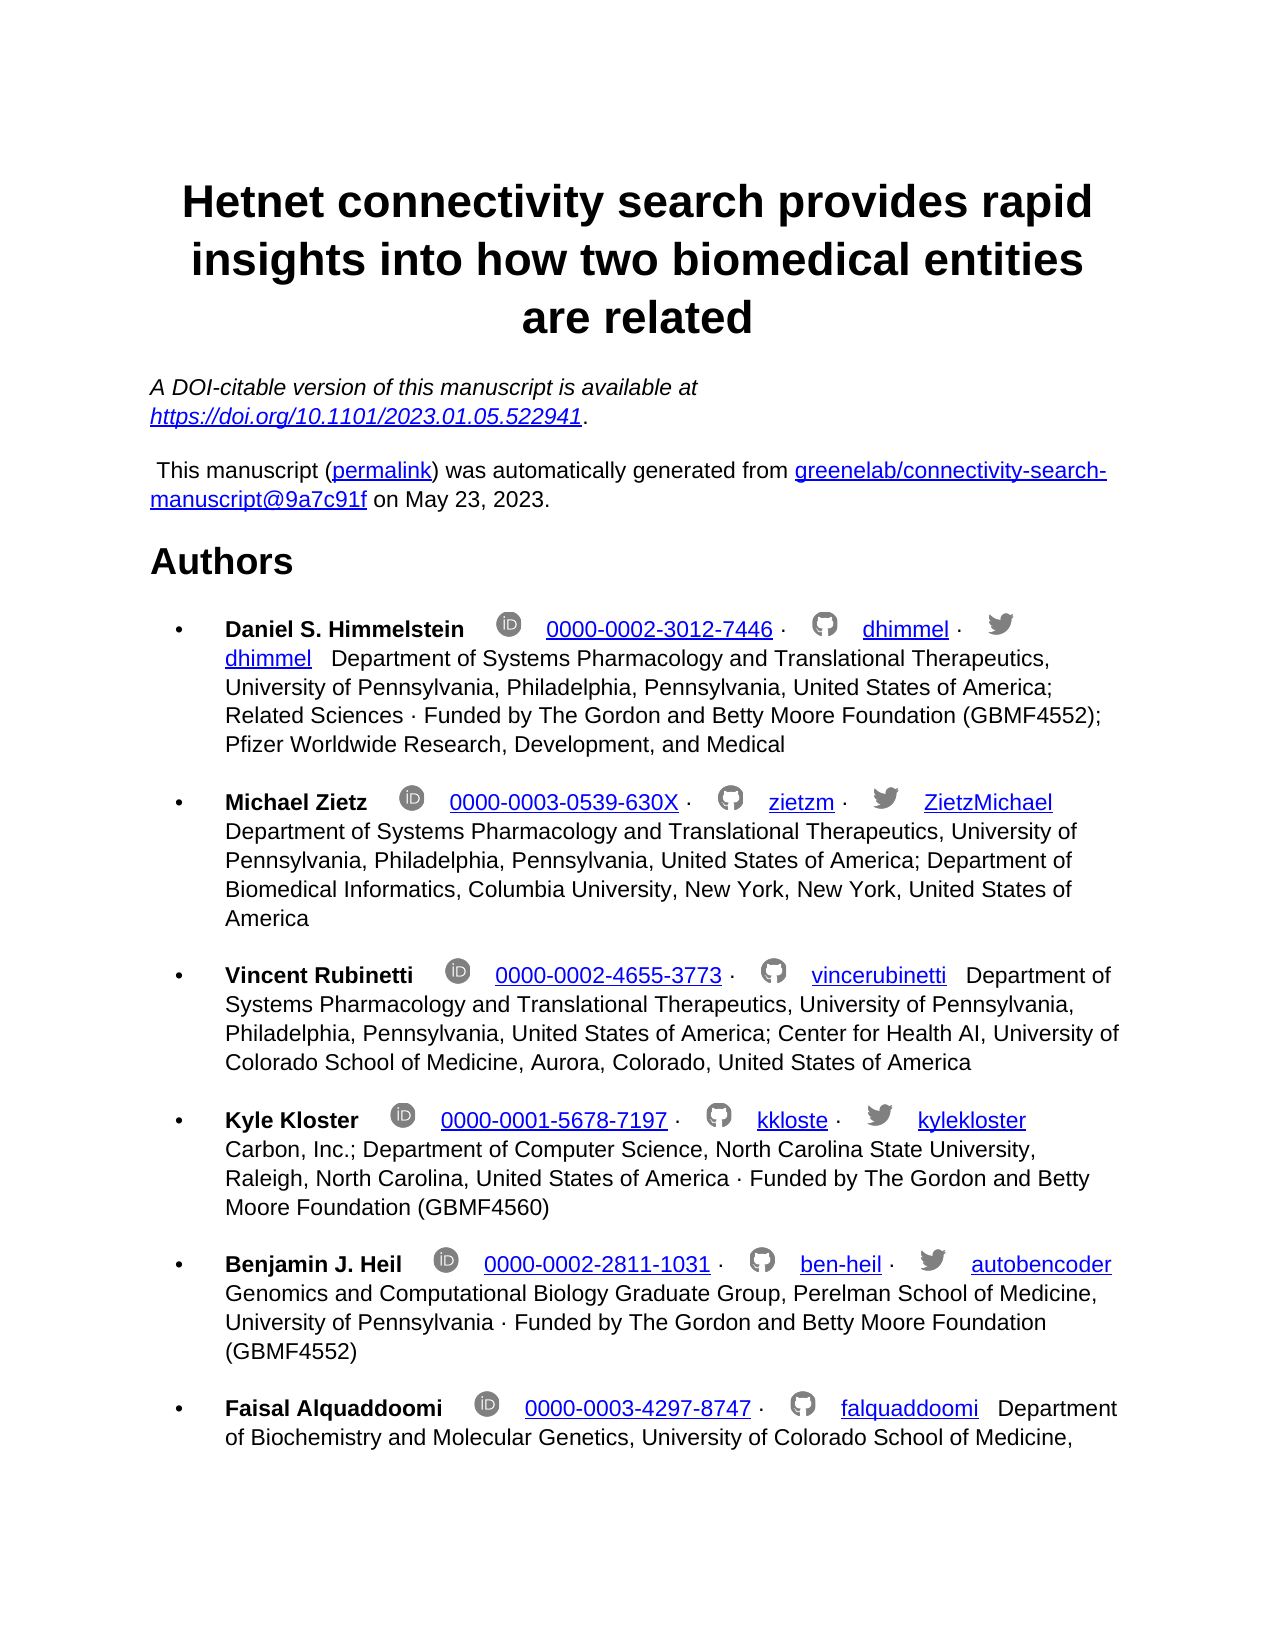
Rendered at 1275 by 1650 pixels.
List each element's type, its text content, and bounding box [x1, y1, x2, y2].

picture [921, 1247, 946, 1273]
picture [474, 1391, 500, 1417]
picture [445, 958, 470, 984]
text This manuscript (permalink) was automatically generated from greenelab/connectivity-search-manuscript@9a7c91f on May 23, 2023. [150, 457, 1125, 512]
subtitle Authors [150, 539, 1125, 583]
picture [718, 785, 743, 811]
picture [496, 612, 522, 637]
list Vincent Rubinetti 0000-0002-4655-3773 · vincerubinetti Department of Systems Pharmacology and Translational Therapeutics, University of Pennsylvania, Philadelphia, Pennsylvania, United States of America; Center for Health AI, University of Colorado School of Medicine, Aurora, Colorado, United States of America [175, 959, 1125, 1075]
list Kyle Kloster 0000-0001-5678-7197 · kkloste · kylekloster Carbon, Inc.; Department of Computer Science, North Carolina State University, Raleigh, North Carolina, United States of America · Funded by The Gordon and Betty Moore Foundation (GBMF4560) [175, 1103, 1125, 1220]
picture [988, 612, 1014, 637]
picture [390, 1103, 416, 1128]
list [175, 1392, 1125, 1451]
picture [433, 1247, 459, 1273]
picture [399, 785, 425, 811]
picture [706, 1103, 732, 1128]
picture [812, 612, 838, 637]
text A DOI-citable version of this manuscript is available at https://doi.org/10.1101/2023.01.05.522941. [150, 374, 1125, 429]
list Benjamin J. Heil 0000-0002-2811-1031 · ben-heil · autobencoder Genomics and Computational Biology Graduate Group, Perelman School of Medicine, University of Pennsylvania · Funded by The Gordon and Betty Moore Foundation (GBMF4552) [175, 1247, 1125, 1364]
picture [790, 1391, 816, 1417]
list Michael Zietz 0000-0003-0539-630X · zietzm · ZietzMichael Department of Systems Pharmacology and Translational Therapeutics, University of Pennsylvania, Philadelphia, Pennsylvania, United States of America; Department of Biomedical Informatics, Columbia University, New York, New York, United States of America [175, 785, 1125, 931]
title Hetnet connectivity search provides rapid insights into how two biomedical entities are related [150, 175, 1125, 343]
picture [873, 785, 899, 811]
list Daniel S. Himmelstein 0000-0002-3012-7446 · dhimmel · dhimmel Department of Systems Pharmacology and Translational Therapeutics, University of Pennsylvania, Philadelphia, Pennsylvania, United States of America; Related Sciences · Funded by The Gordon and Betty Moore Foundation (GBMF4552); Pfizer Worldwide Research, Development, and Medical [175, 612, 1125, 758]
picture [750, 1247, 775, 1273]
picture [761, 958, 787, 984]
picture [867, 1103, 893, 1128]
